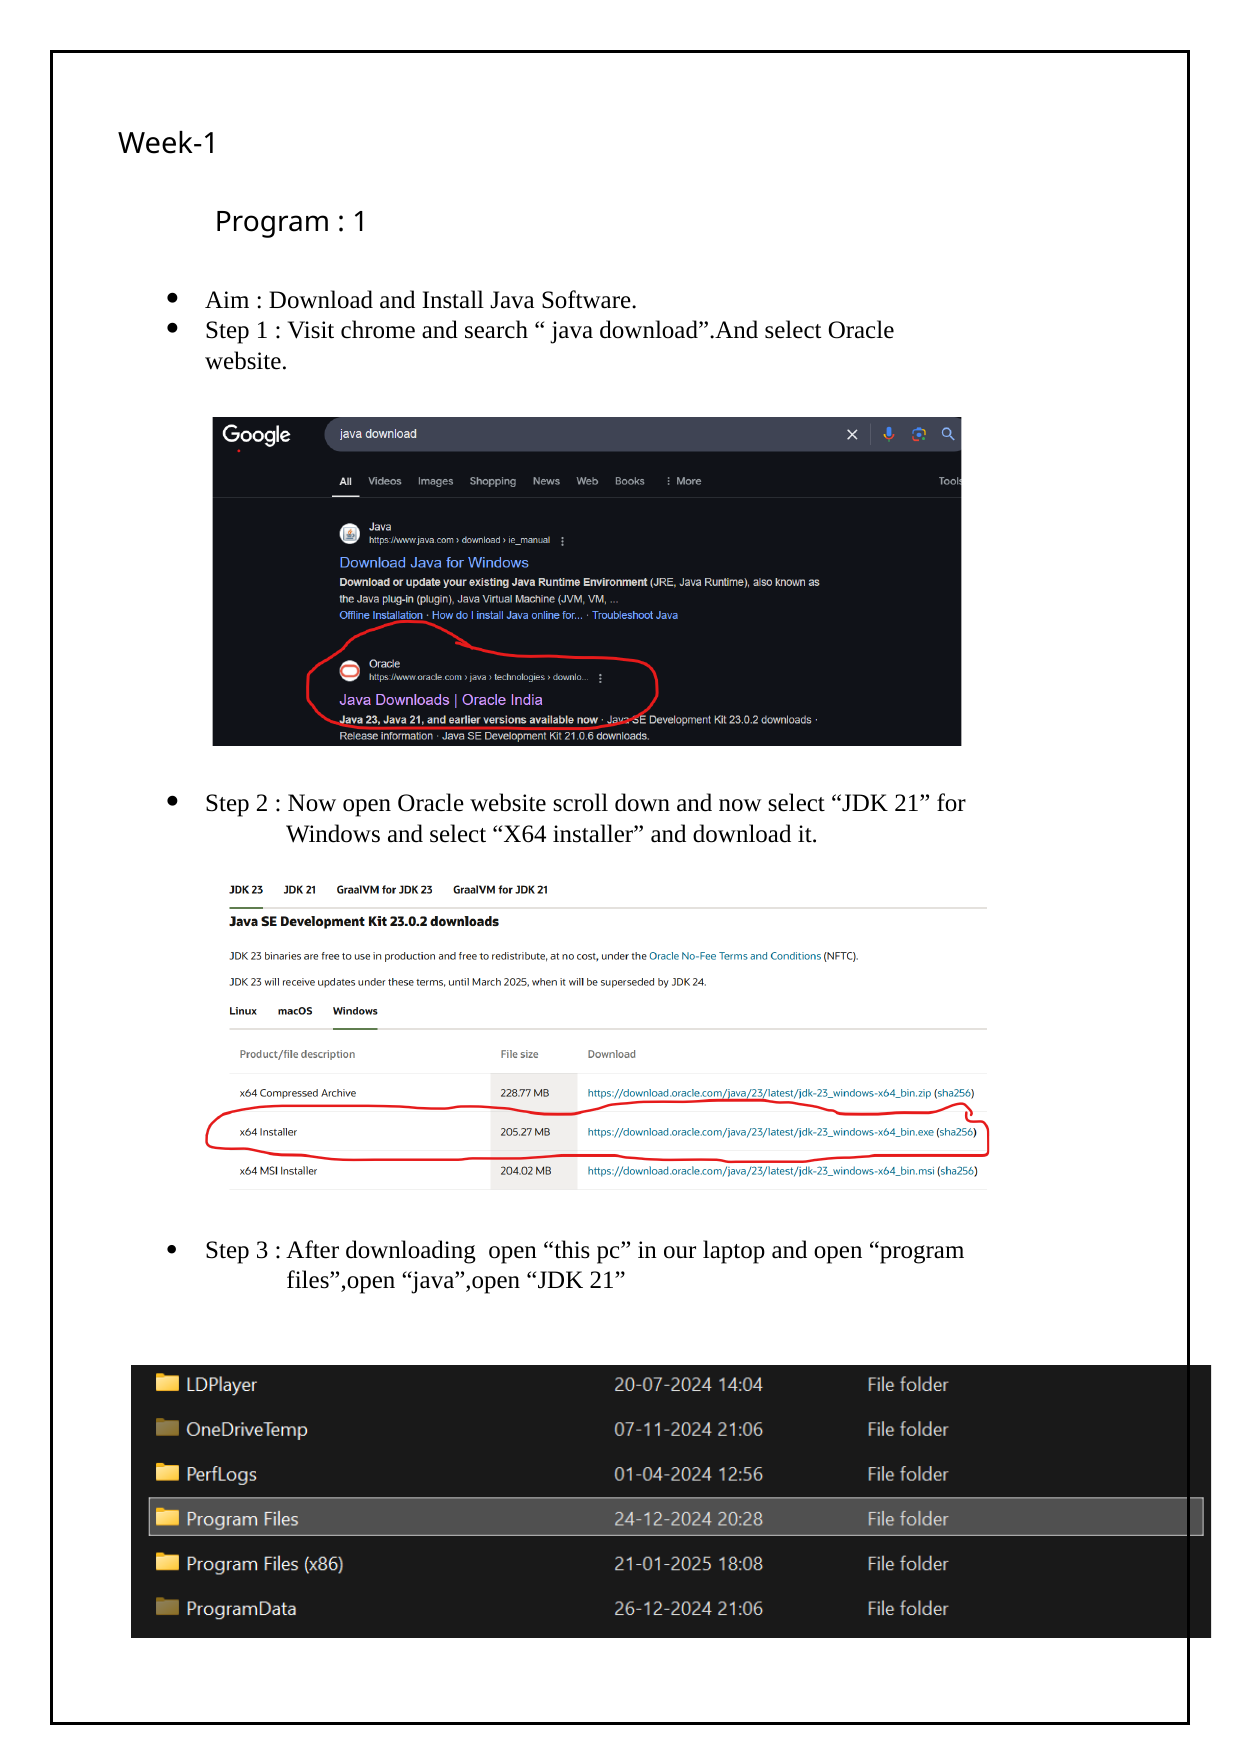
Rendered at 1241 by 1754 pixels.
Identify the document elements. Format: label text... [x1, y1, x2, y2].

picture [212, 417, 962, 746]
list Windows and select “X64 installer” and download it. [205, 819, 973, 848]
list Aim : Download and Install Java Software. [167, 285, 973, 314]
list Step 1 : Visit chrome and search “ java download”.And select Oracle website. [167, 316, 973, 375]
text Week-1 [118, 122, 973, 162]
list Program : 1 [214, 201, 973, 239]
picture [1190, 1365, 1212, 1638]
picture [205, 879, 990, 1196]
list files”,open “java”,open “JDK 21” [205, 1265, 973, 1293]
list Step 3 : After downloading open “this pc” in our laptop and open “program [167, 1235, 973, 1263]
picture [131, 1365, 1187, 1638]
list Step 2 : Now open Oracle website scroll down and now select “JDK 21” for [167, 788, 973, 818]
